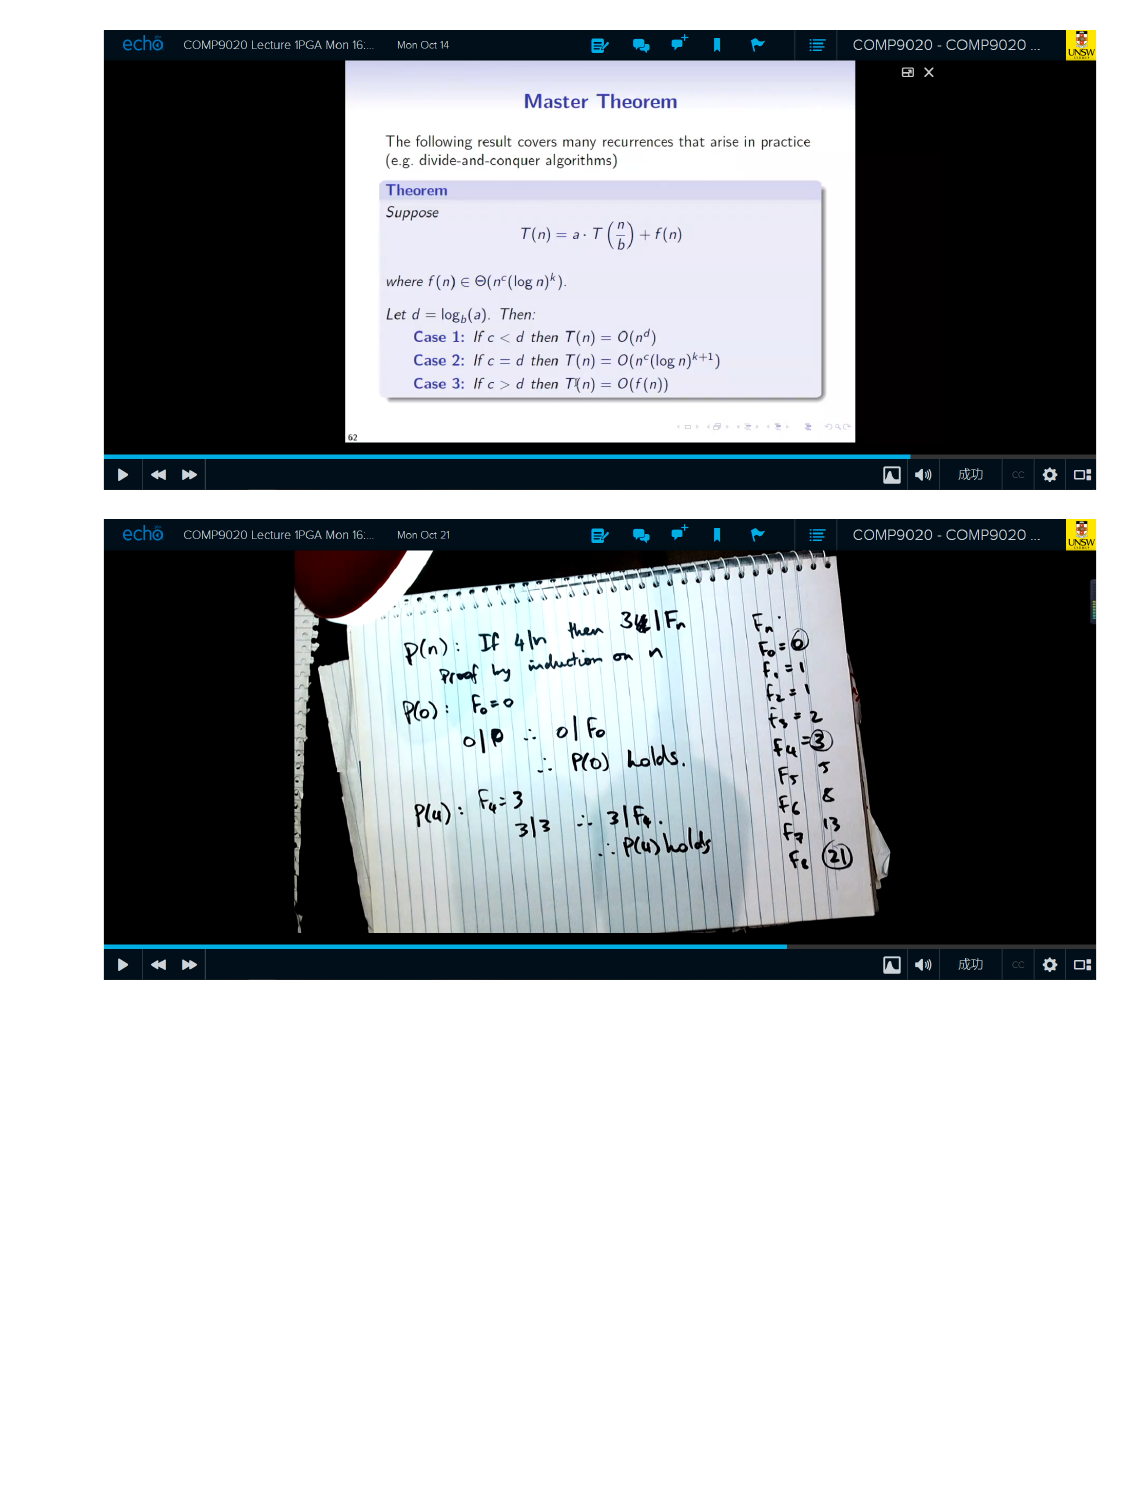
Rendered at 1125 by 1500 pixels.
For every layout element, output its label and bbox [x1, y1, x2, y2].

picture [103, 519, 1097, 980]
picture [103, 30, 1097, 490]
